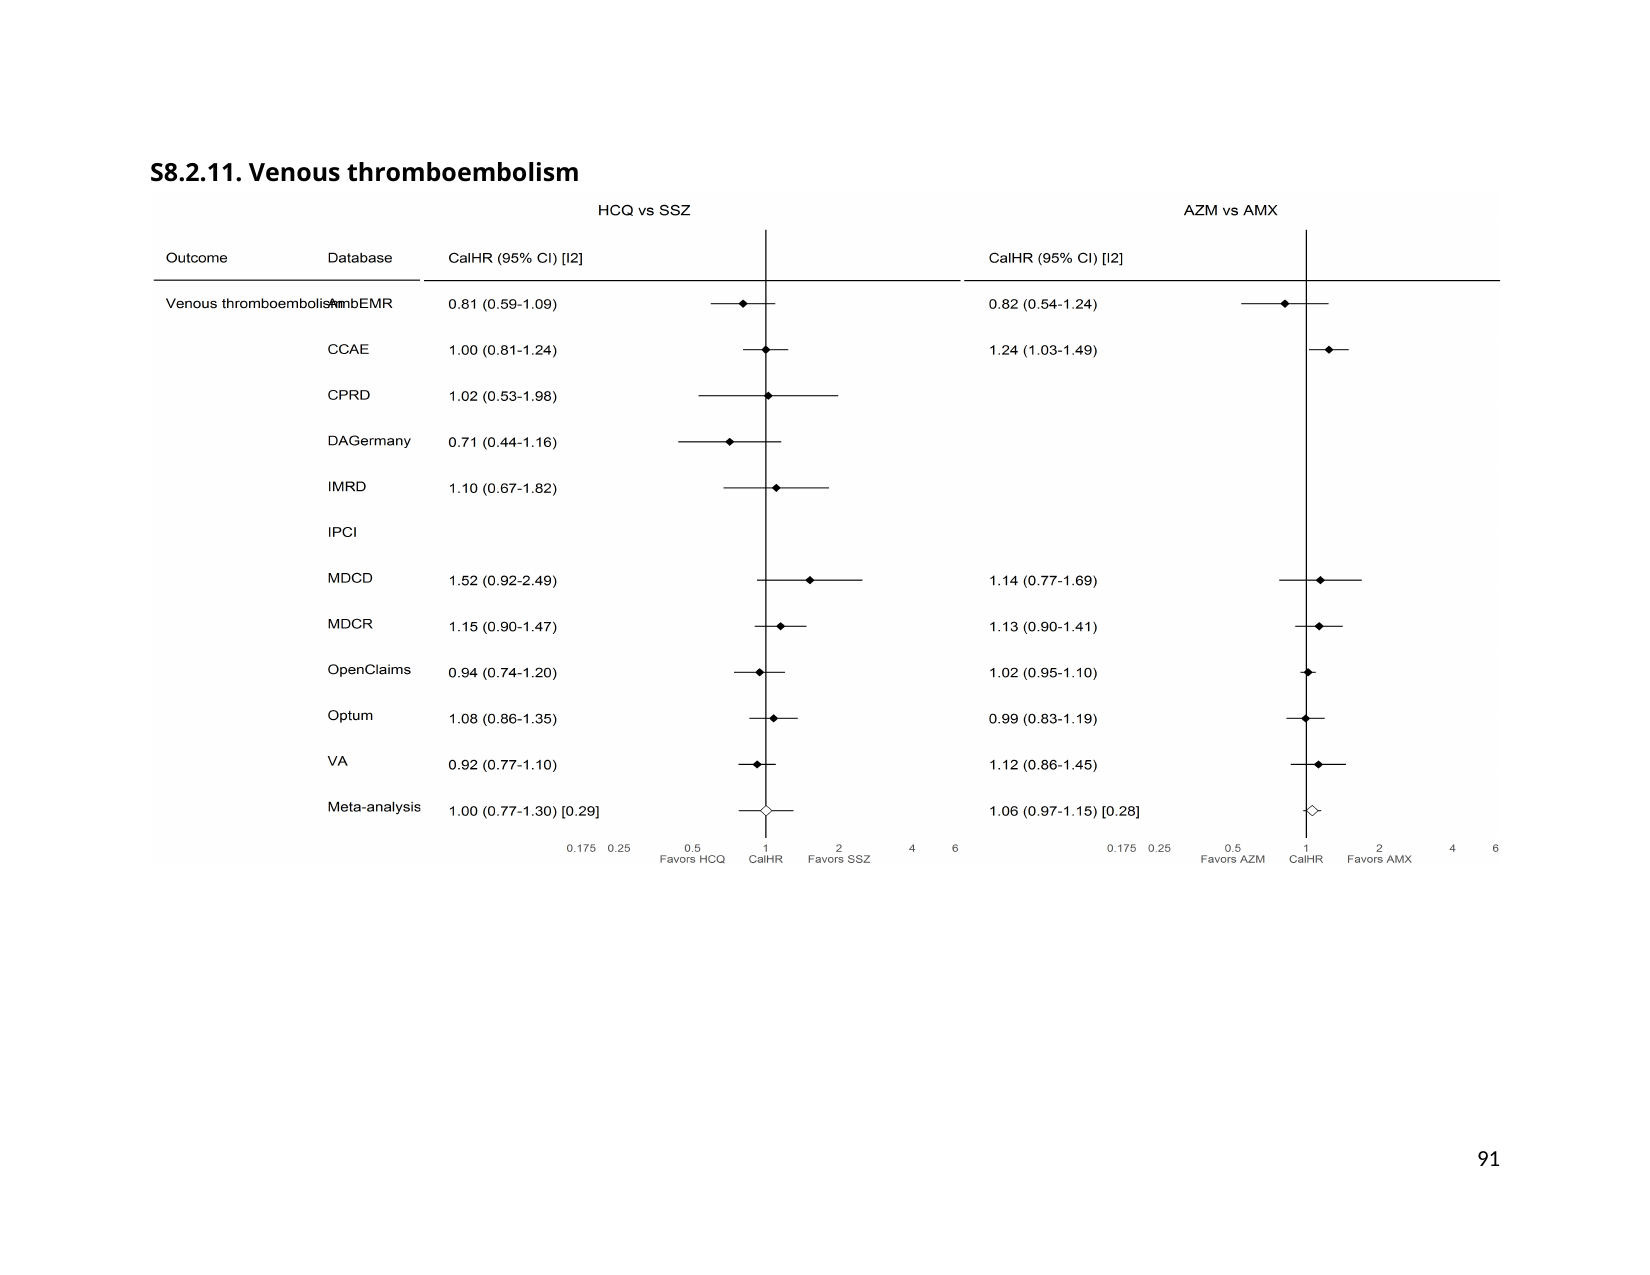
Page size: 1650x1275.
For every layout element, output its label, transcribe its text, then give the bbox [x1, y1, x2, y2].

picture [150, 191, 1500, 866]
subtitle S8.2.11. Venous thromboembolism [150, 154, 1500, 188]
